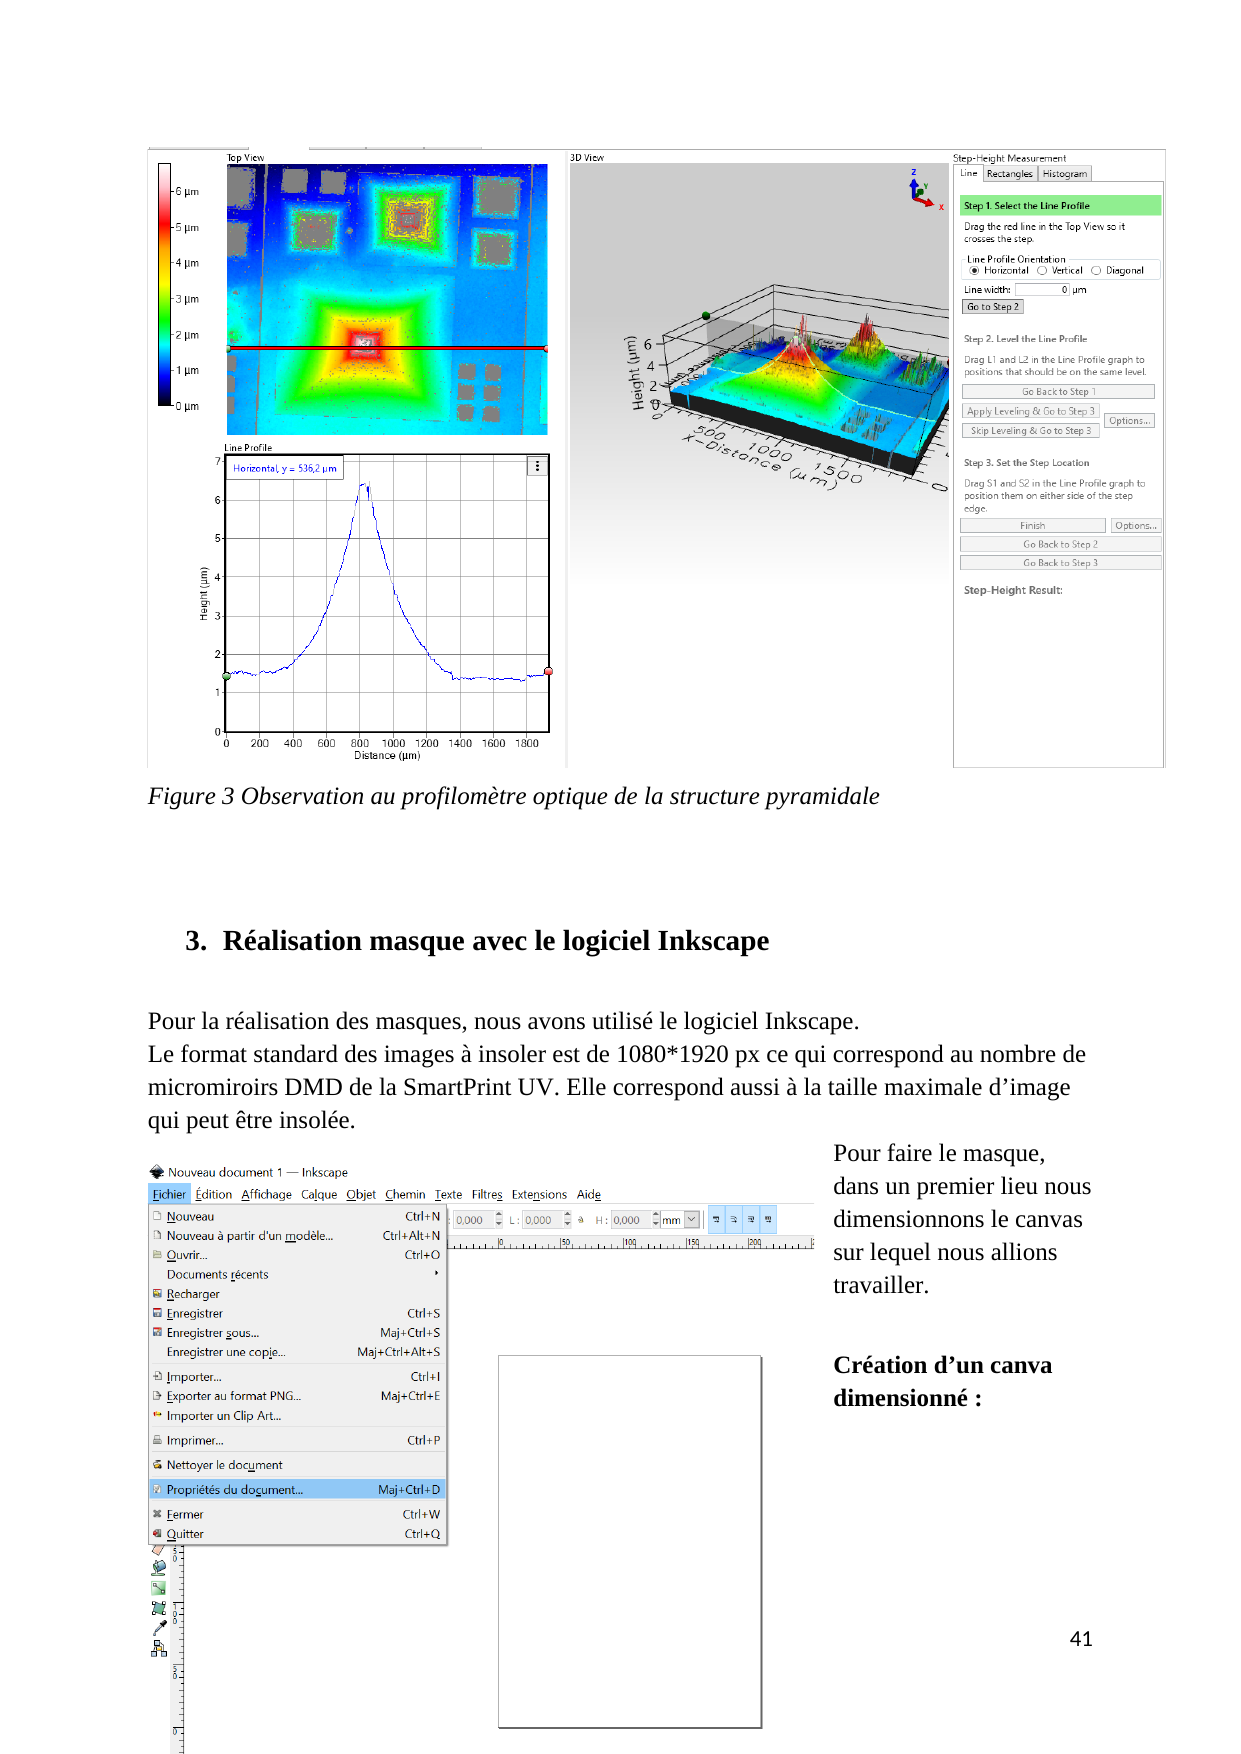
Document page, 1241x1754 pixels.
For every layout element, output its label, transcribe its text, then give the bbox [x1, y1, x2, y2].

text Pour faire le masque, dans un premier lieu nous dimensionnons le canvas sur lequel nous allions travailler. [148, 1138, 1093, 1299]
picture [147, 1160, 815, 1754]
text Figure 3 Observation au profilomètre optique de la structure pyramidale [148, 781, 1093, 810]
text Le format standard des images à insoler est de 1080*1920 px ce qui correspond au nombre de micromiroirs DMD de la SmartPrint UV. Elle correspond aussi à la taille maximale d’image qui peut être insolée. [148, 1039, 1093, 1134]
text Pour la réalisation des masques, nous avons utilisé le logiciel Inkscape. [148, 1006, 1093, 1034]
picture [147, 147, 1170, 768]
subtitle Réalisation masque avec le logiciel Inkscape [185, 923, 1093, 956]
text Création d’un canva dimensionné : [815, 1350, 1093, 1412]
